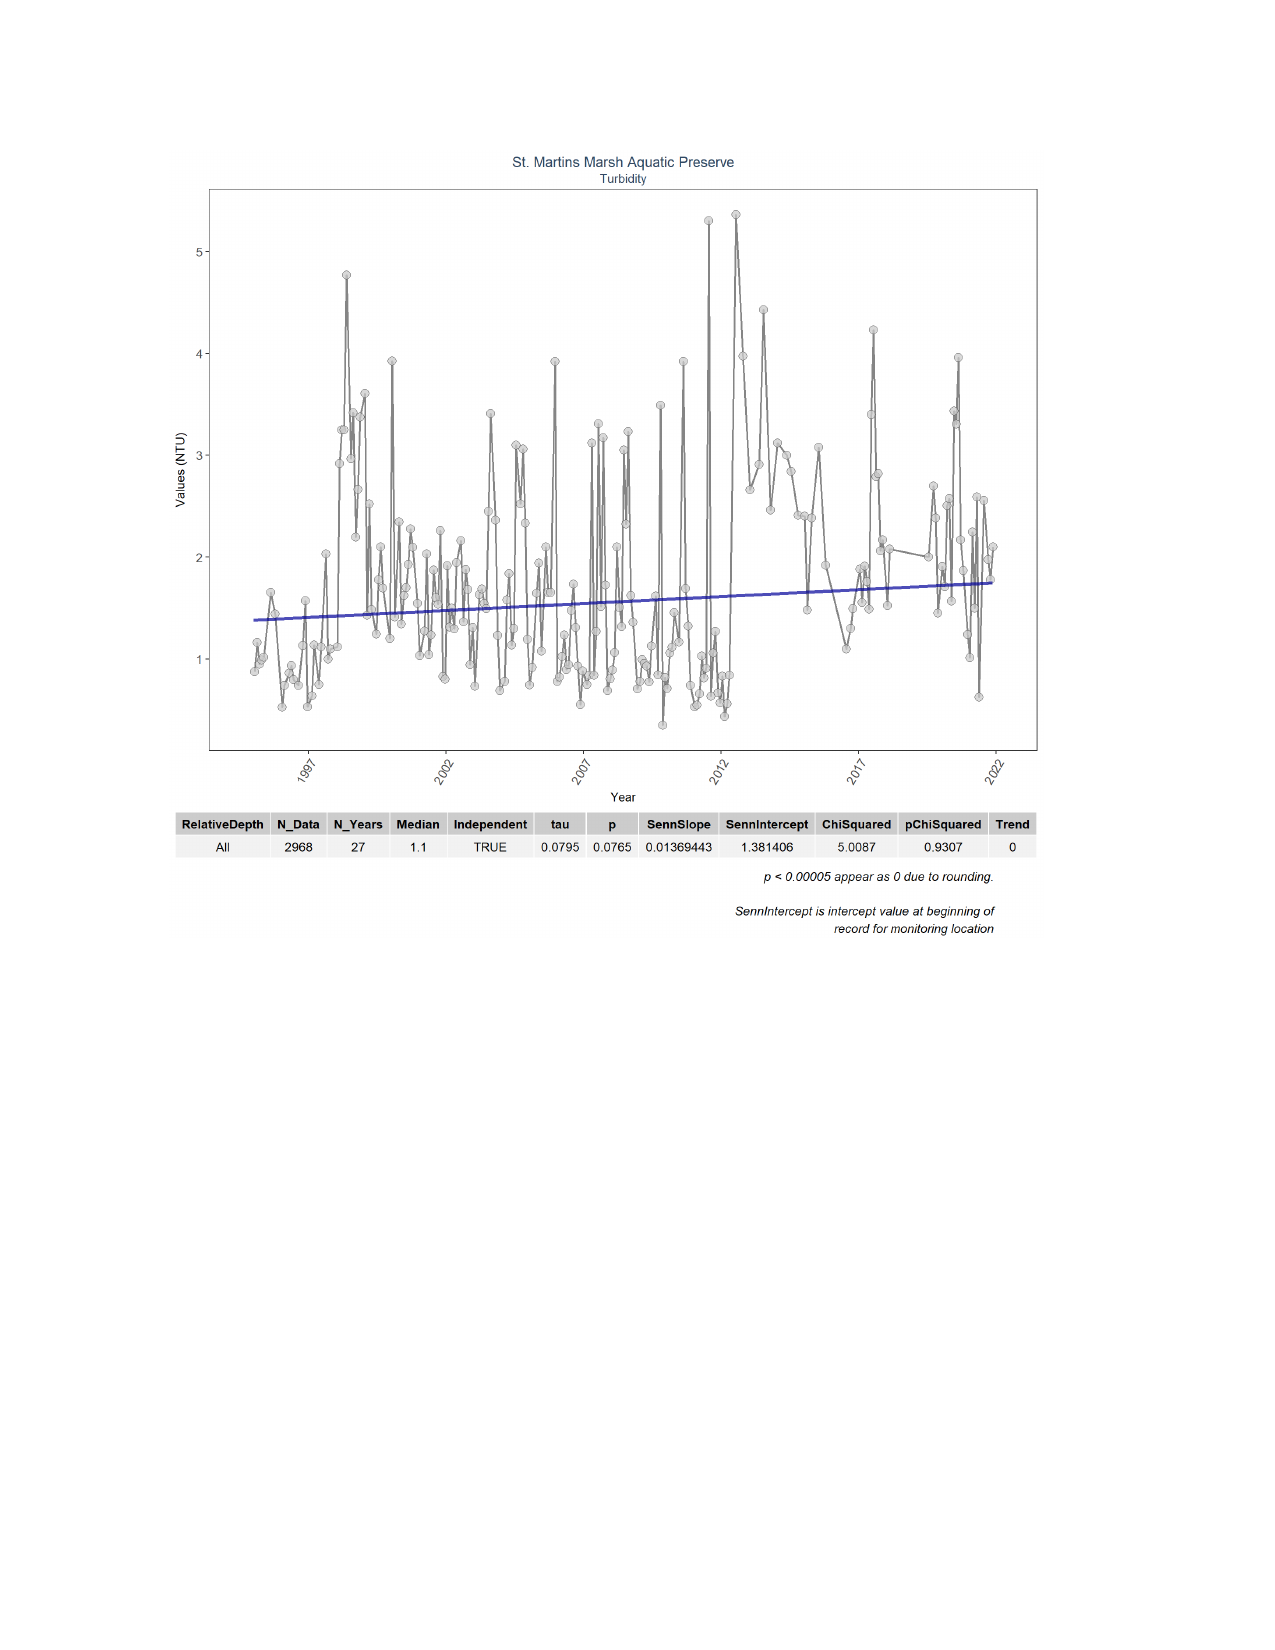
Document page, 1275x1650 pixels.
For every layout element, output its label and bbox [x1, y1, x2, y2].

picture [168, 150, 1044, 938]
